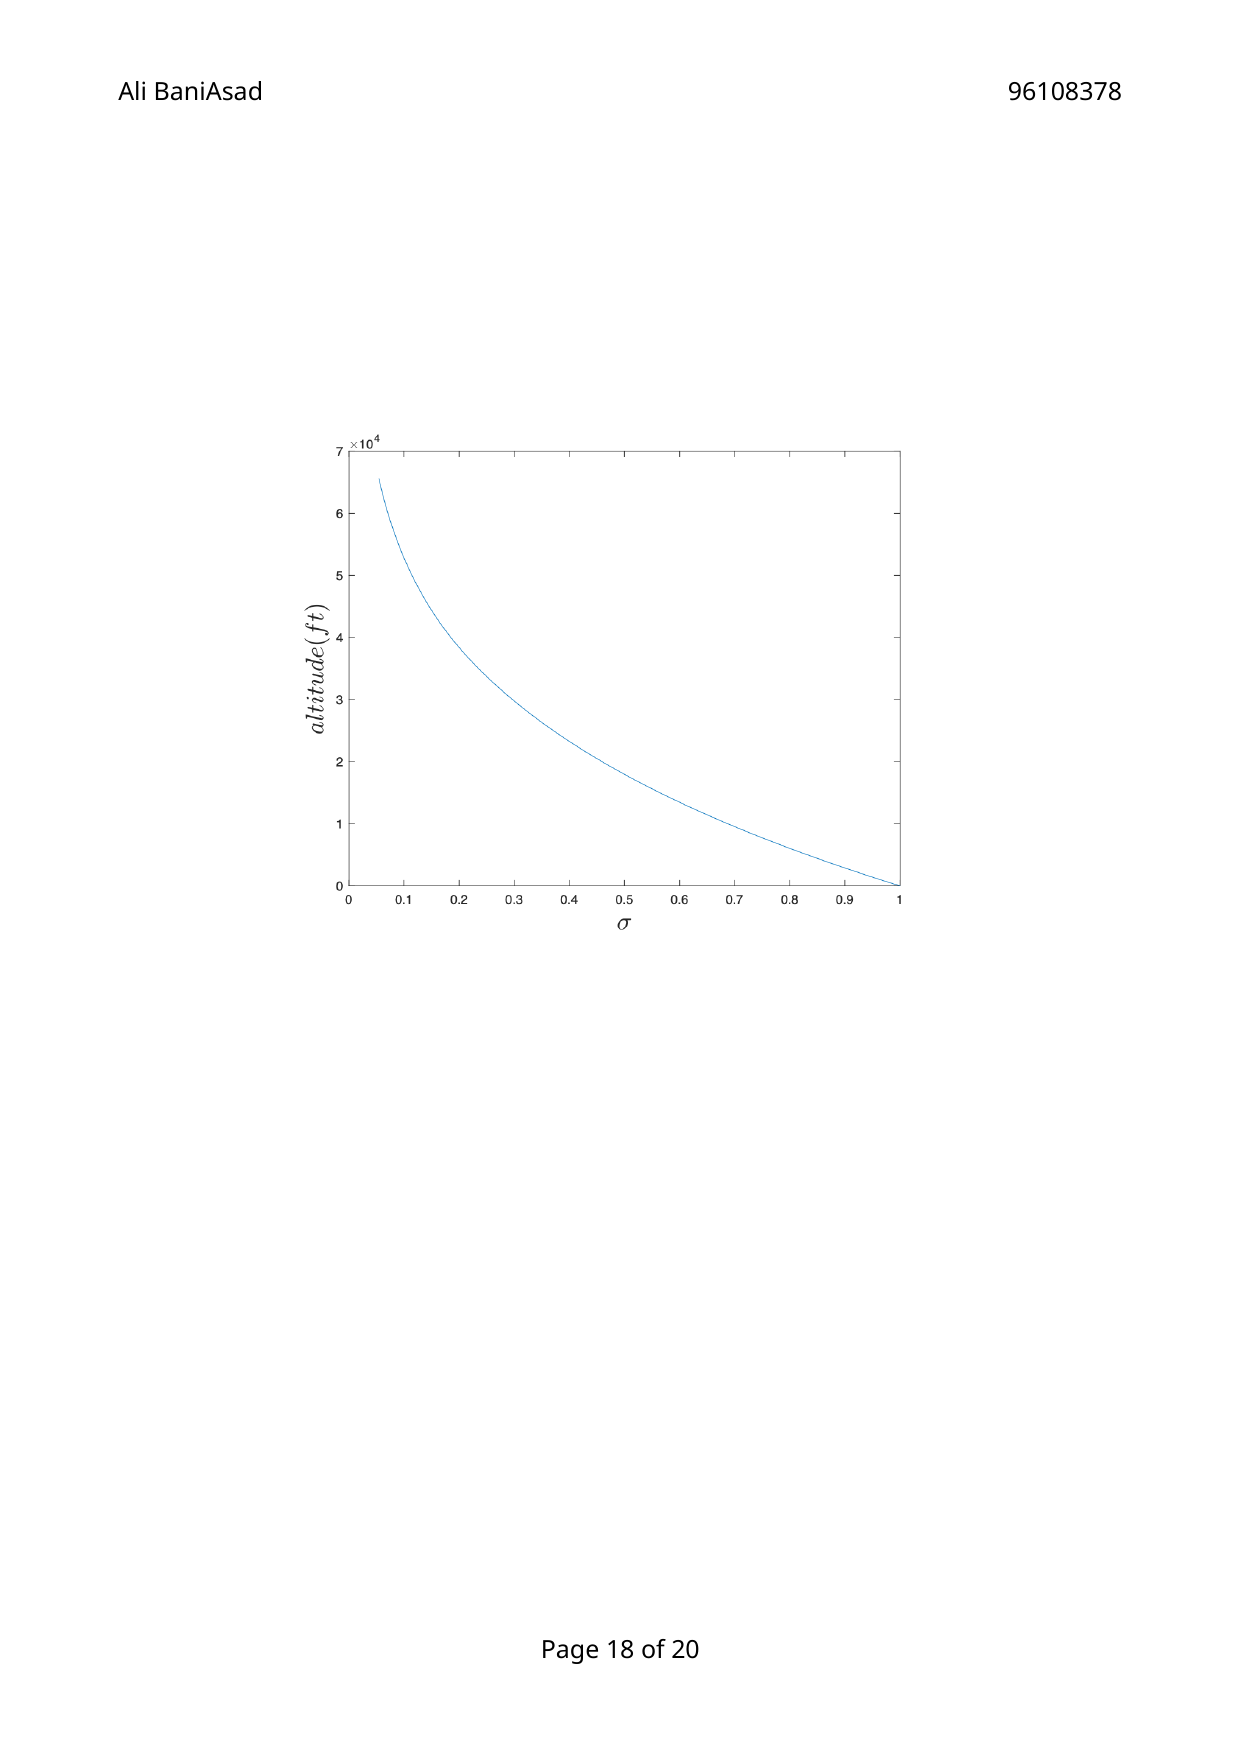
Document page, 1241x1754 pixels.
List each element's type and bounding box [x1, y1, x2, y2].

picture [289, 405, 934, 950]
